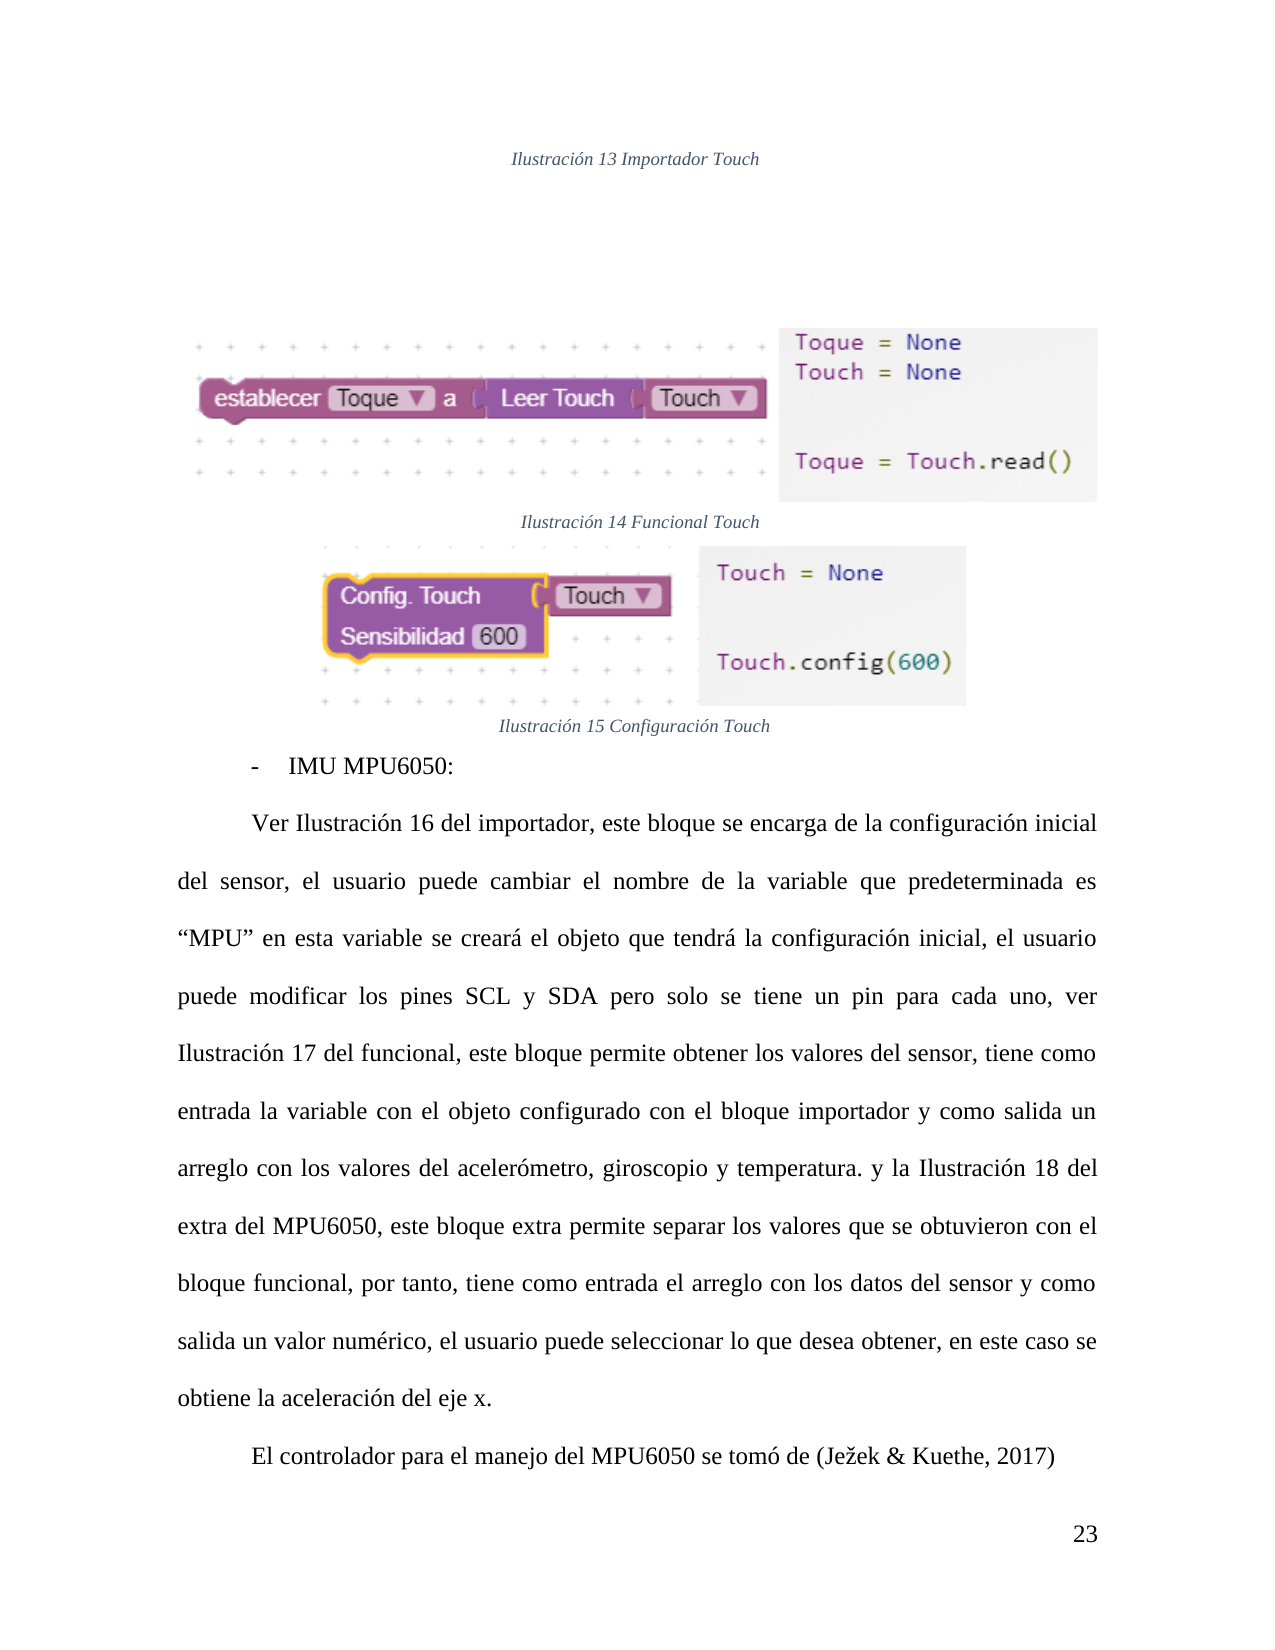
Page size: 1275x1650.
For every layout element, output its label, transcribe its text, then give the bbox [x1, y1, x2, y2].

picture [308, 546, 967, 706]
picture [190, 328, 1098, 502]
text Ver Ilustración 16 del importador, este bloque se encarga de la configuración inicial del sensor, el usuario puede cambiar el nombre de la variable que predeterminada es “MPU” en esta variable se creará el objeto que tendrá la configuración inicial, el usuario puede modificar los pines SCL y SDA pero solo se tiene un pin para cada uno, ver Ilustración 17 del funcional, este bloque permite obtener los valores del sensor, tiene como entrada la variable con el objeto configurado con el bloque importador y como salida un arreglo con los valores del acelerómetro, giroscopio y temperatura. y la Ilustración 18 del extra del MPU6050, este bloque extra permite separar los valores que se obtuvieron con el bloque funcional, por tanto, tiene como entrada el arreglo con los datos del sensor y como salida un valor numérico, el usuario puede seleccionar lo que desea obtener, en este caso se obtiene la aceleración del eje x. [177, 808, 1098, 1412]
text El controlador para el manejo del MPU6050 se tomó de [177, 1441, 1098, 1469]
list IMU MPU6050: [251, 751, 1098, 779]
